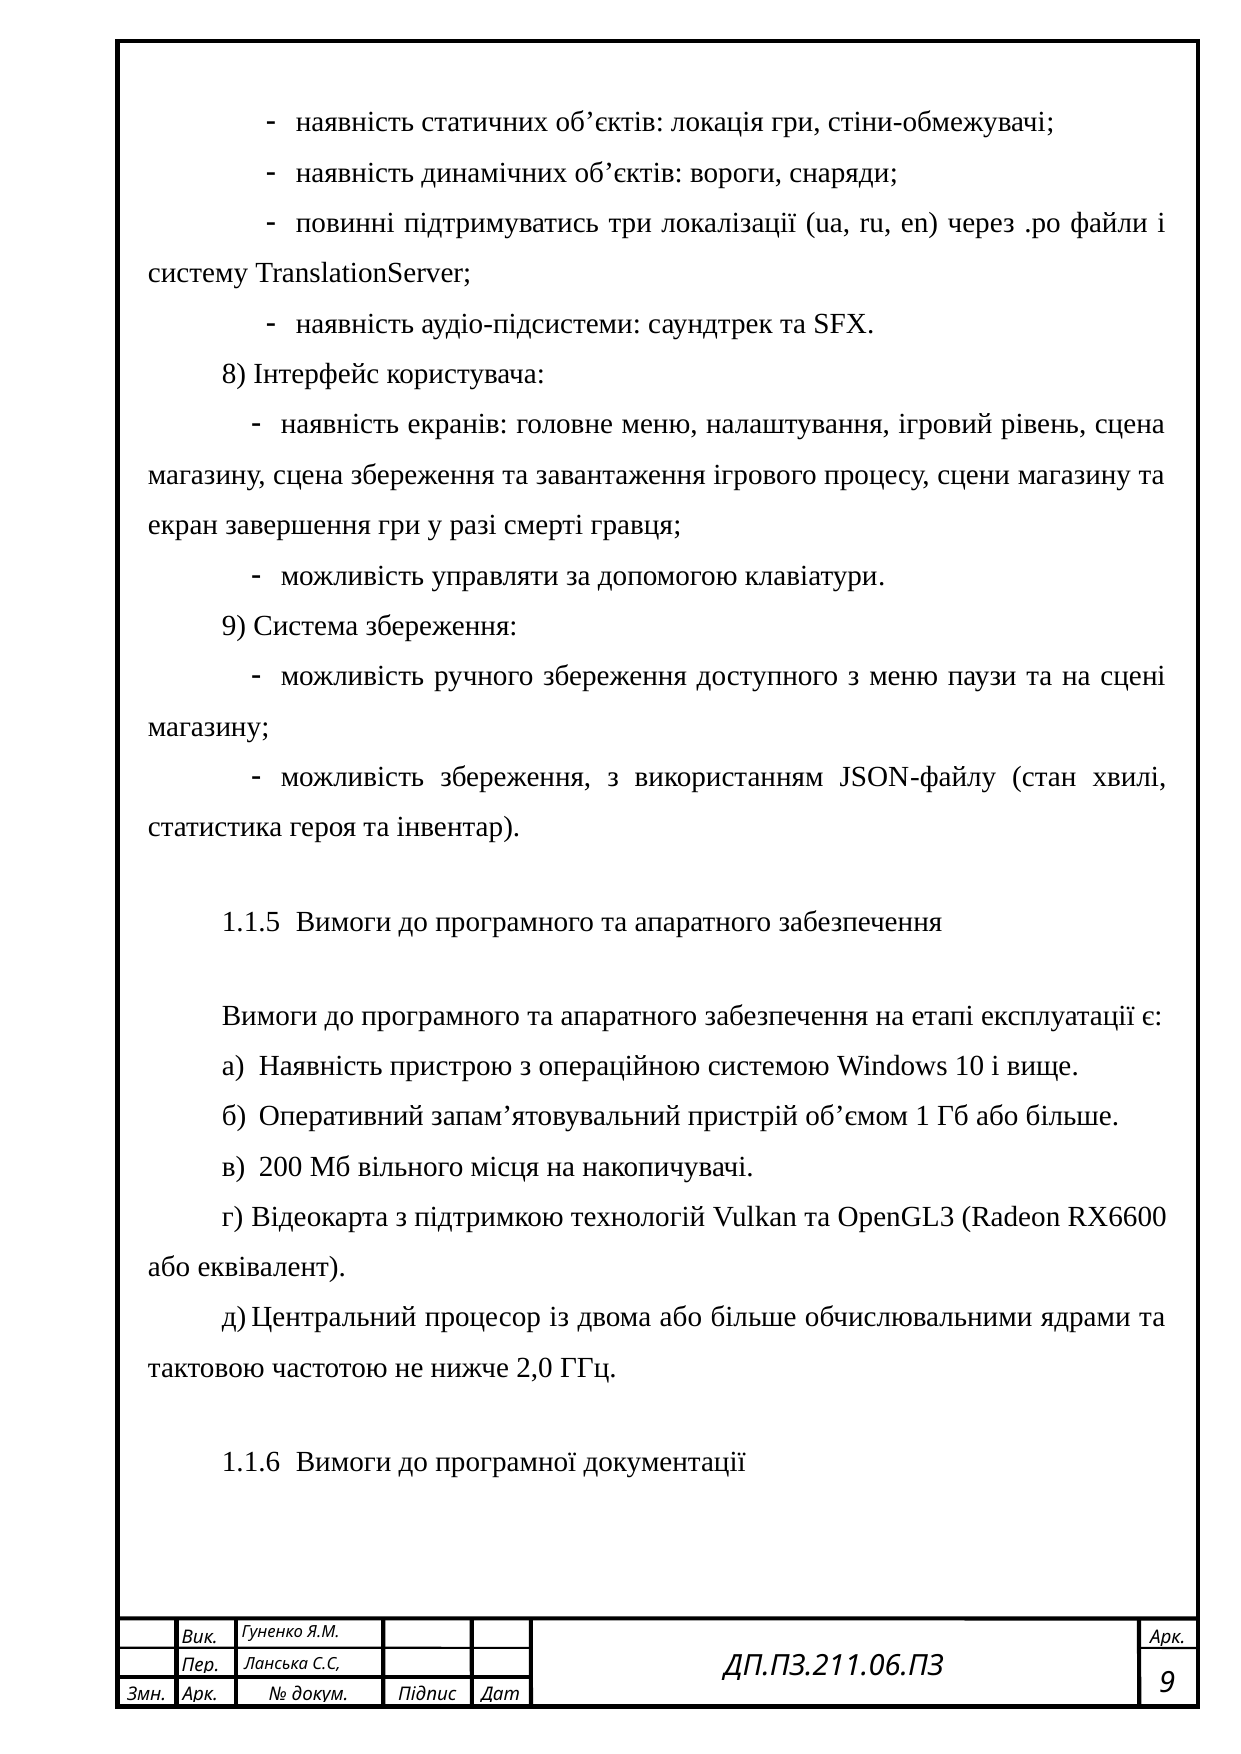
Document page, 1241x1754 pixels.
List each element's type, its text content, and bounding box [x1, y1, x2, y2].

text Вимоги до програмного та апаратного забезпечення [148, 904, 1166, 937]
text наявність аудіо-підсистеми: саундтрек та SFX. [148, 306, 1166, 339]
list Оперативний запам’ятовувальний пристрій об’ємом 1 Гб або більше. [148, 1098, 1166, 1132]
text можливість ручного збереження доступного з меню паузи та на сцені магазину; [148, 658, 1166, 742]
text 9) Система збереження: [148, 608, 1166, 642]
text повинні підтримуватись три локалізації (ua, ru, en) через .po файли і систему TranslationServer; [148, 205, 1166, 289]
text наявність статичних об’єктів: локація гри, стіни-обмежувачі; [148, 104, 1166, 138]
text наявність екранів: головне меню, налаштування, ігровий рівень, сцена магазину, сцена збереження та завантаження ігрового процесу, сцени магазину та екран завершення гри у разі смерті гравця; [148, 407, 1166, 541]
text можливість управляти за допомогою клавіатури. [148, 558, 1166, 591]
text Вимоги до програмного та апаратного забезпечення на етапі експлуатації є: [148, 998, 1166, 1031]
text наявність динамічних об’єктів: вороги, снаряди; [148, 155, 1166, 188]
list Центральний процесор із двома або більше обчислювальними ядрами та тактовою частотою не нижче 2,0 ГГц. [148, 1299, 1166, 1383]
list Відеокарта з підтримкою технологій Vulkan та OpenGL3 (Radeon RX6600 або еквівалент). [148, 1199, 1166, 1283]
list Наявність пристрою з операційною системою Windows 10 і вище. [148, 1048, 1166, 1082]
text можливість збереження, з використанням JSON-файлу (стан хвилі, статистика героя та інвентар). [148, 759, 1166, 843]
text Вимоги до програмної документації [148, 1444, 1166, 1477]
text 8) Інтерфейс користувача: [148, 356, 1166, 390]
list 200 Мб вільного місця на накопичувачі. [148, 1149, 1166, 1182]
